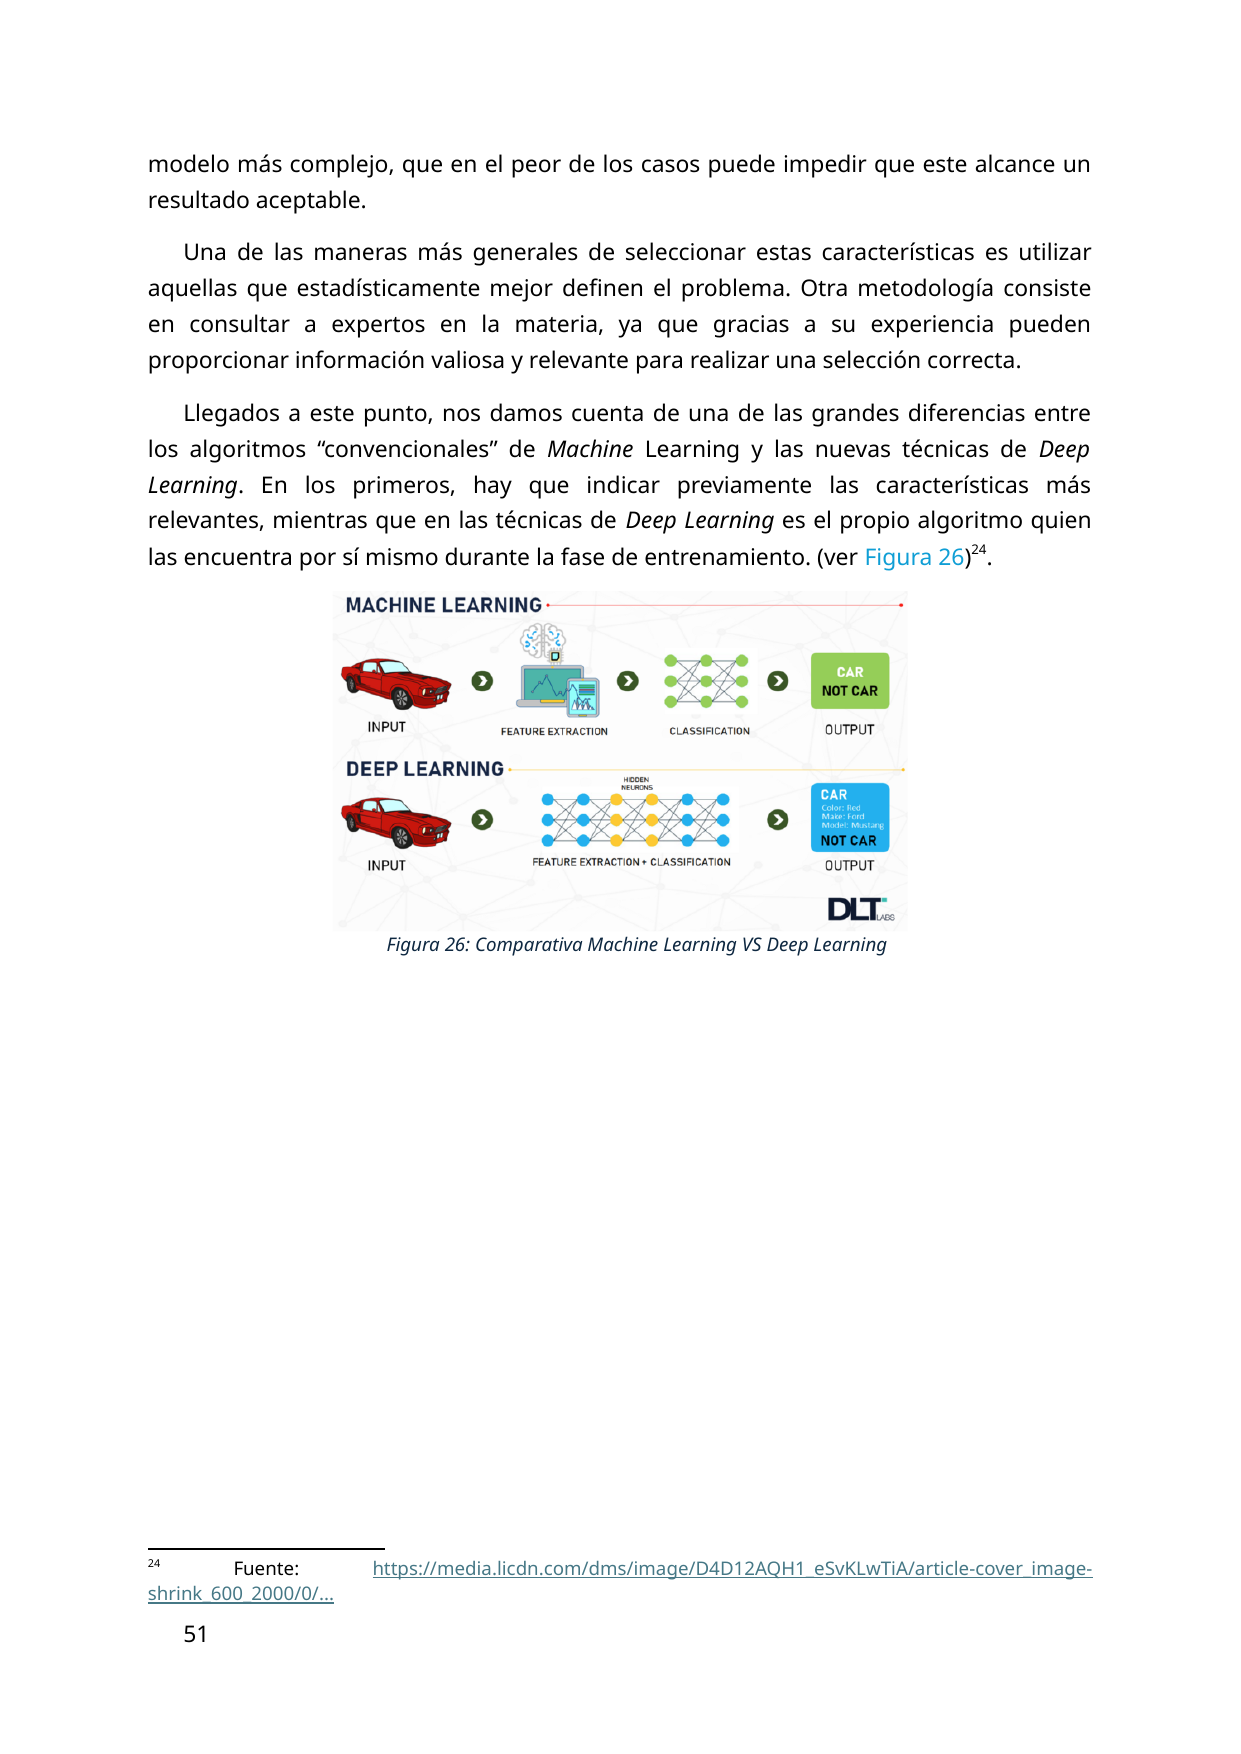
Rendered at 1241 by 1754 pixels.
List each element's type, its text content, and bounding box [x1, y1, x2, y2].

text Llegados a este punto, nos damos cuenta de una de las grandes diferencias entre los algoritmos “convencionales” de Machine Learning y las nuevas técnicas de Deep Learning. En los primeros, hay que indicar previamente las características más relevantes, mientras que en las técnicas de Deep Learning es el propio algoritmo quien las encuentra por sí mismo durante la fase de entrenamiento. (ver Figura 26). [148, 397, 1092, 572]
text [148, 148, 1092, 215]
picture [332, 591, 908, 931]
text Una de las maneras más generales de seleccionar estas características es utilizar aquellas que estadísticamente mejor definen el problema. Otra metodología consiste en consultar a expertos en la materia, ya que gracias a su experiencia pueden proporcionar información valiosa y relevante para realizar una selección correcta. [148, 236, 1092, 375]
